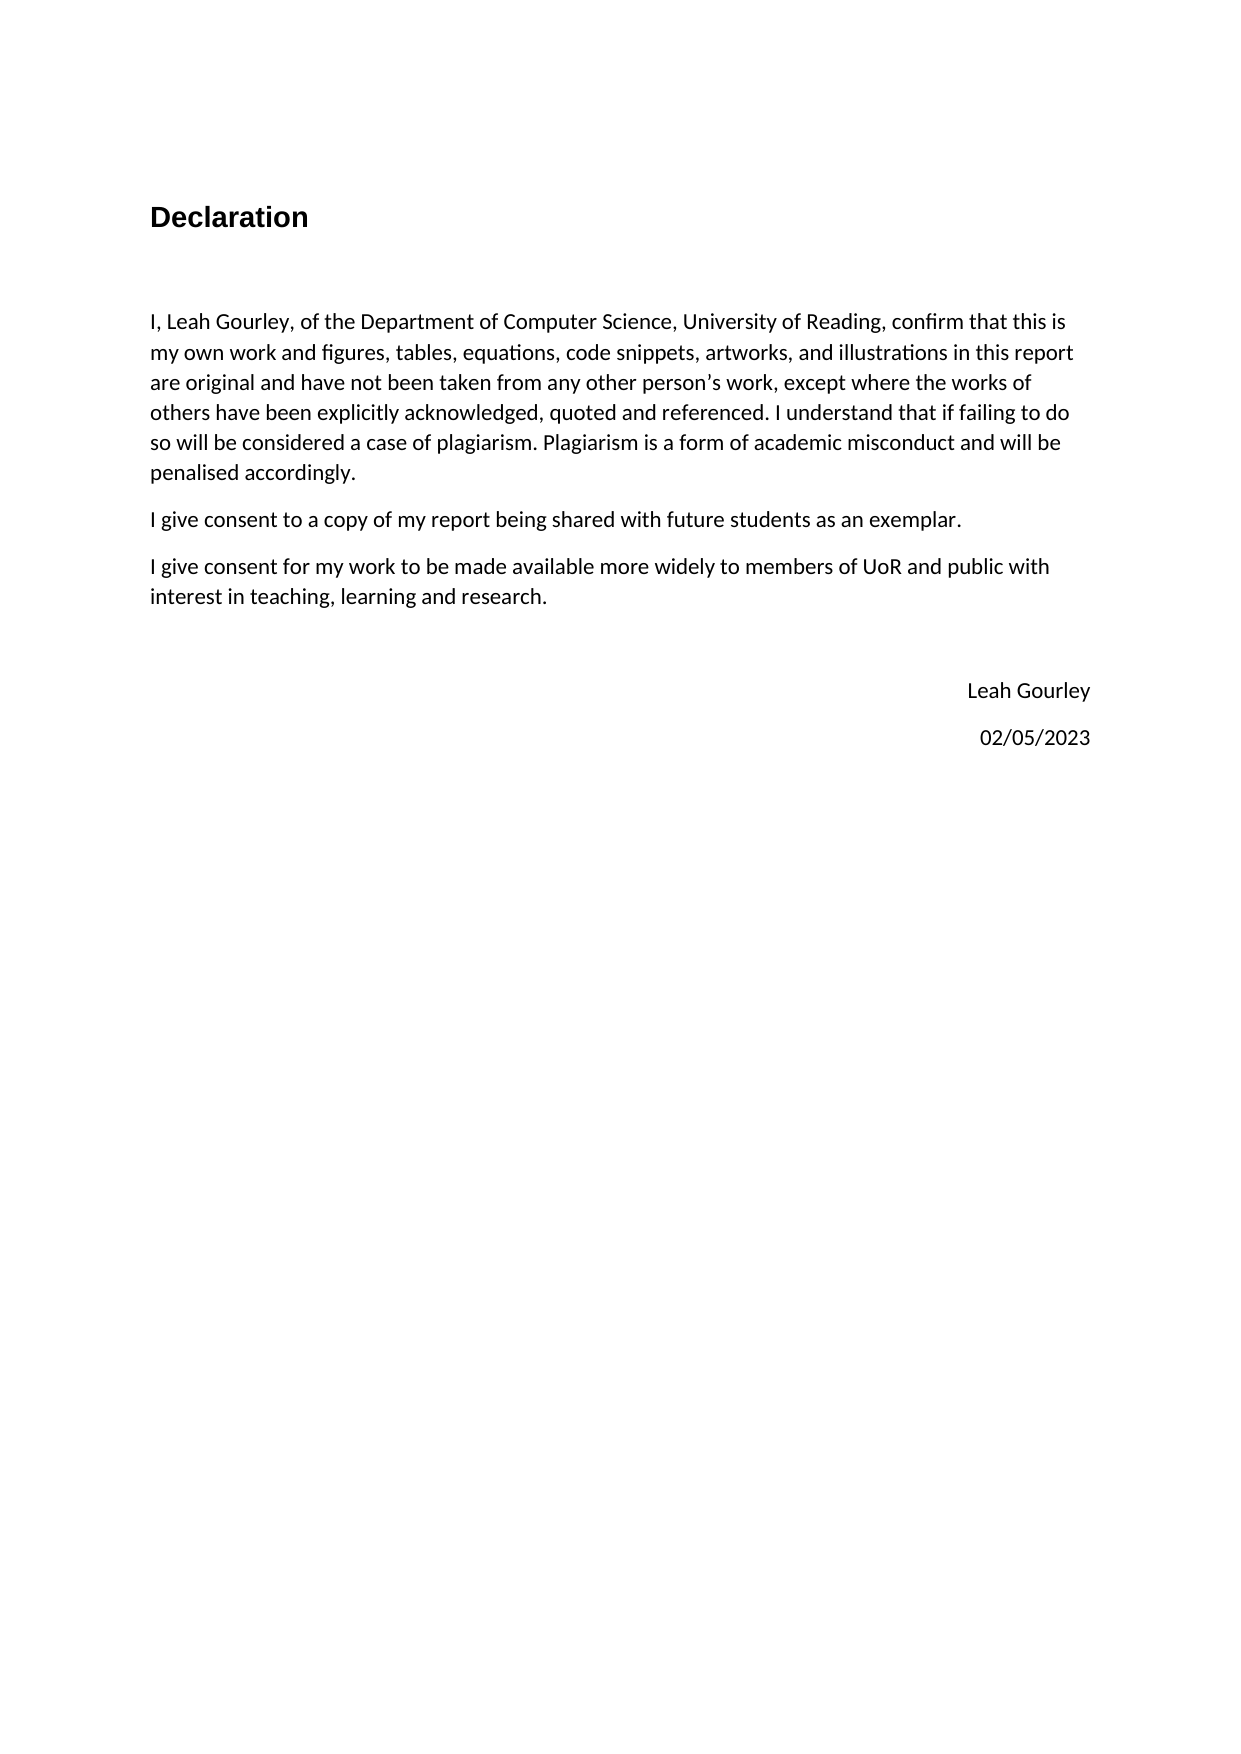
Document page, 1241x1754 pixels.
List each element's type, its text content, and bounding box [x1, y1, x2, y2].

text Declaration [150, 199, 1090, 233]
text 02/05/2023 [150, 723, 1090, 751]
text I give consent to a copy of my report being shared with future students as an exemplar. [150, 505, 1090, 533]
text I give consent for my work to be made available more widely to members of UoR and public with interest in teaching, learning and research. [150, 552, 1090, 611]
text Leah Gourley [150, 676, 1090, 704]
text I, Leah Gourley, of the Department of Computer Science, University of Reading, confirm that this is my own work and figures, tables, equations, code snippets, artworks, and illustrations in this report are original and have not been taken from any other person’s work, except where the works of others have been explicitly acknowledged, quoted and referenced. I understand that if failing to do so will be considered a case of plagiarism. Plagiarism is a form of academic misconduct and will be penalised accordingly. [150, 307, 1090, 487]
